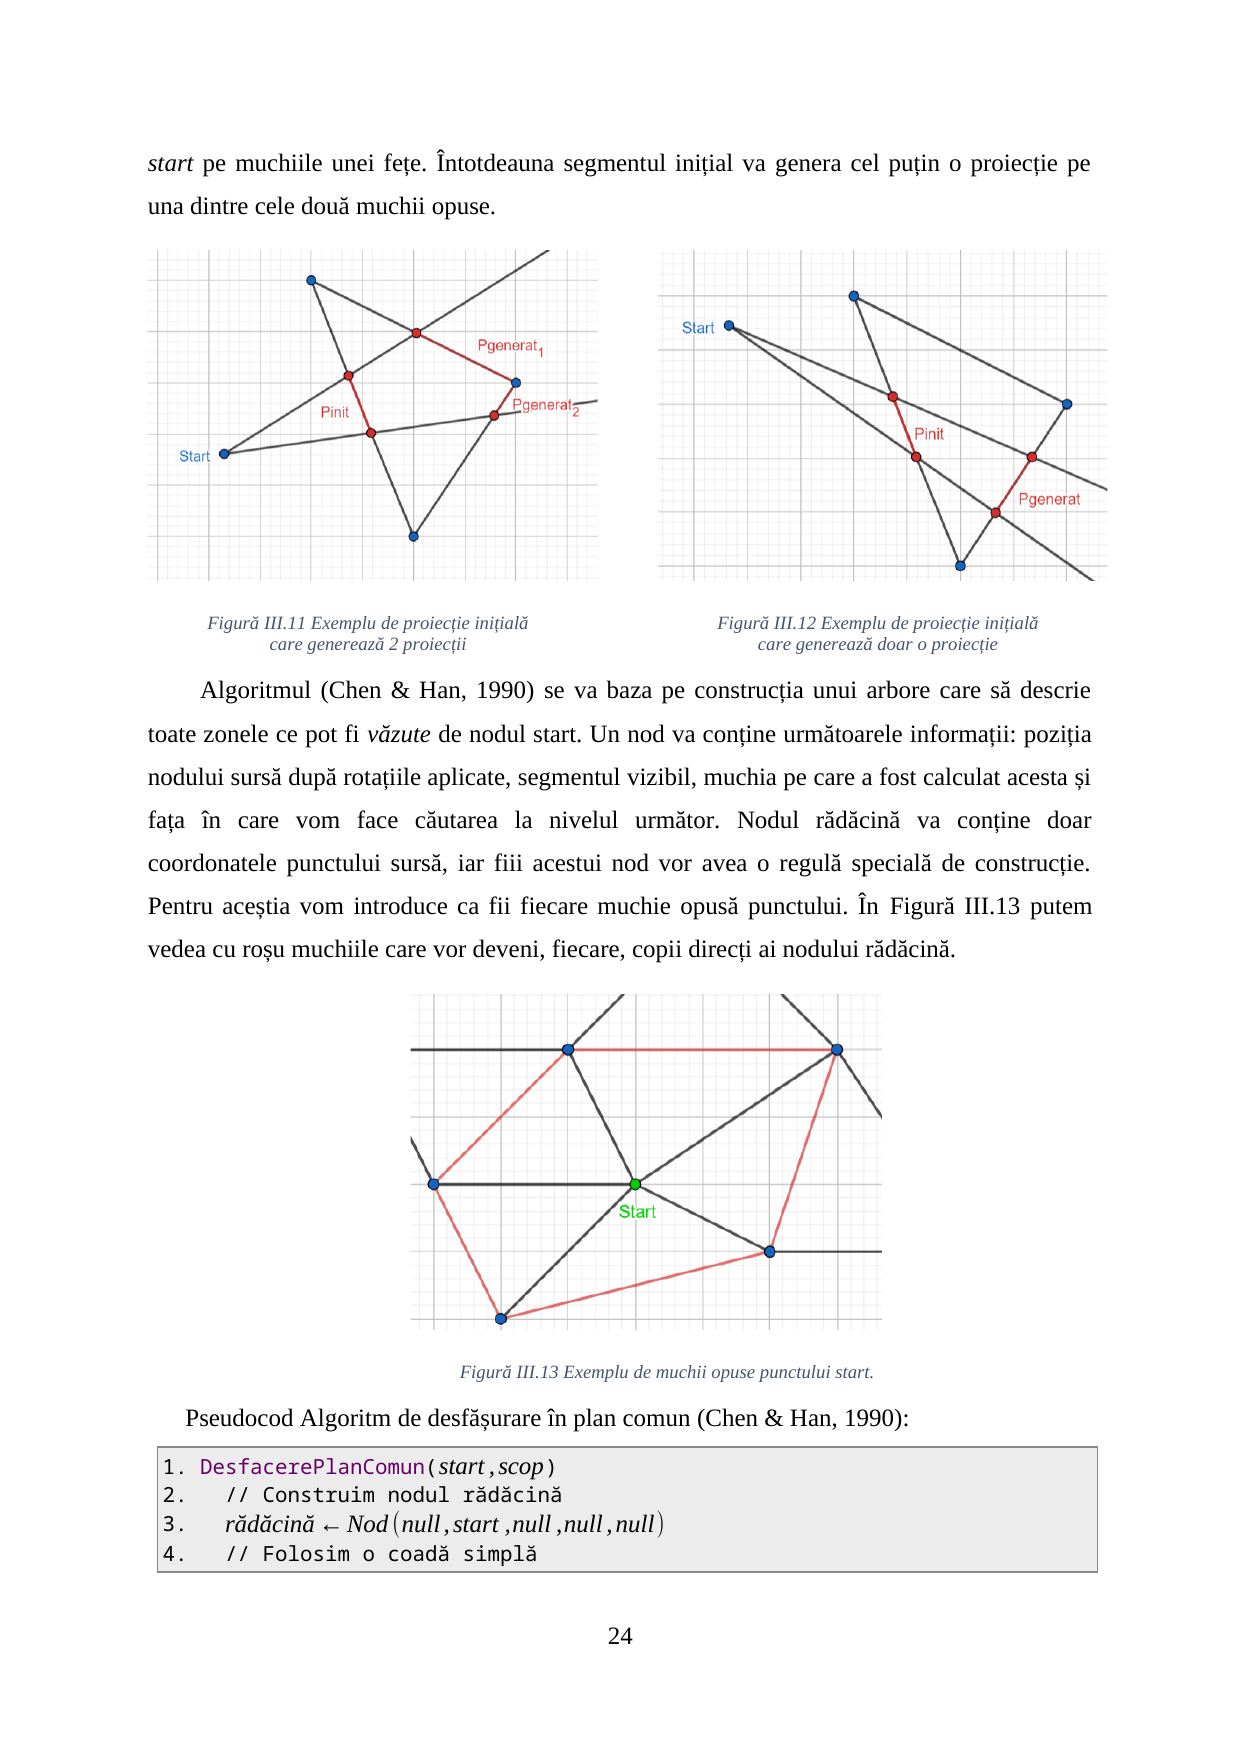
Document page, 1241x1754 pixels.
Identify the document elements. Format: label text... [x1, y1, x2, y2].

picture [410, 994, 882, 1330]
text Pseudocod Algoritm de desfășurare în plan comun : [148, 1403, 1092, 1432]
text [148, 148, 1092, 219]
list // Construim nodul rădăcină [158, 1474, 1097, 1503]
picture [147, 250, 598, 581]
picture [657, 250, 1108, 581]
list // Folosim o coadă simplă [158, 1533, 1097, 1571]
list DesfacerePlanComun() [158, 1448, 1097, 1474]
text Algoritmul se va baza pe construcția unui arbore care să descrie toate zonele ce pot fi văzute de nodul start. Un nod va conține următoarele informații: poziția nodului sursă după rotațiile aplicate, segmentul vizibil, muchia pe care a fost calculat acesta și fața în care vom face căutarea la nivelul următor. Nodul rădăcină va conține doar coordonatele punctului sursă, iar fiii acestui nod vor avea o regulă specială de construcție. Pentru aceștia vom introduce ca fii fiecare muchie opusă punctului. În Figură III.4 putem vedea cu roșu muchiile care vor deveni, fiecare, copii direcți ai nodului rădăcină. [148, 676, 1092, 963]
